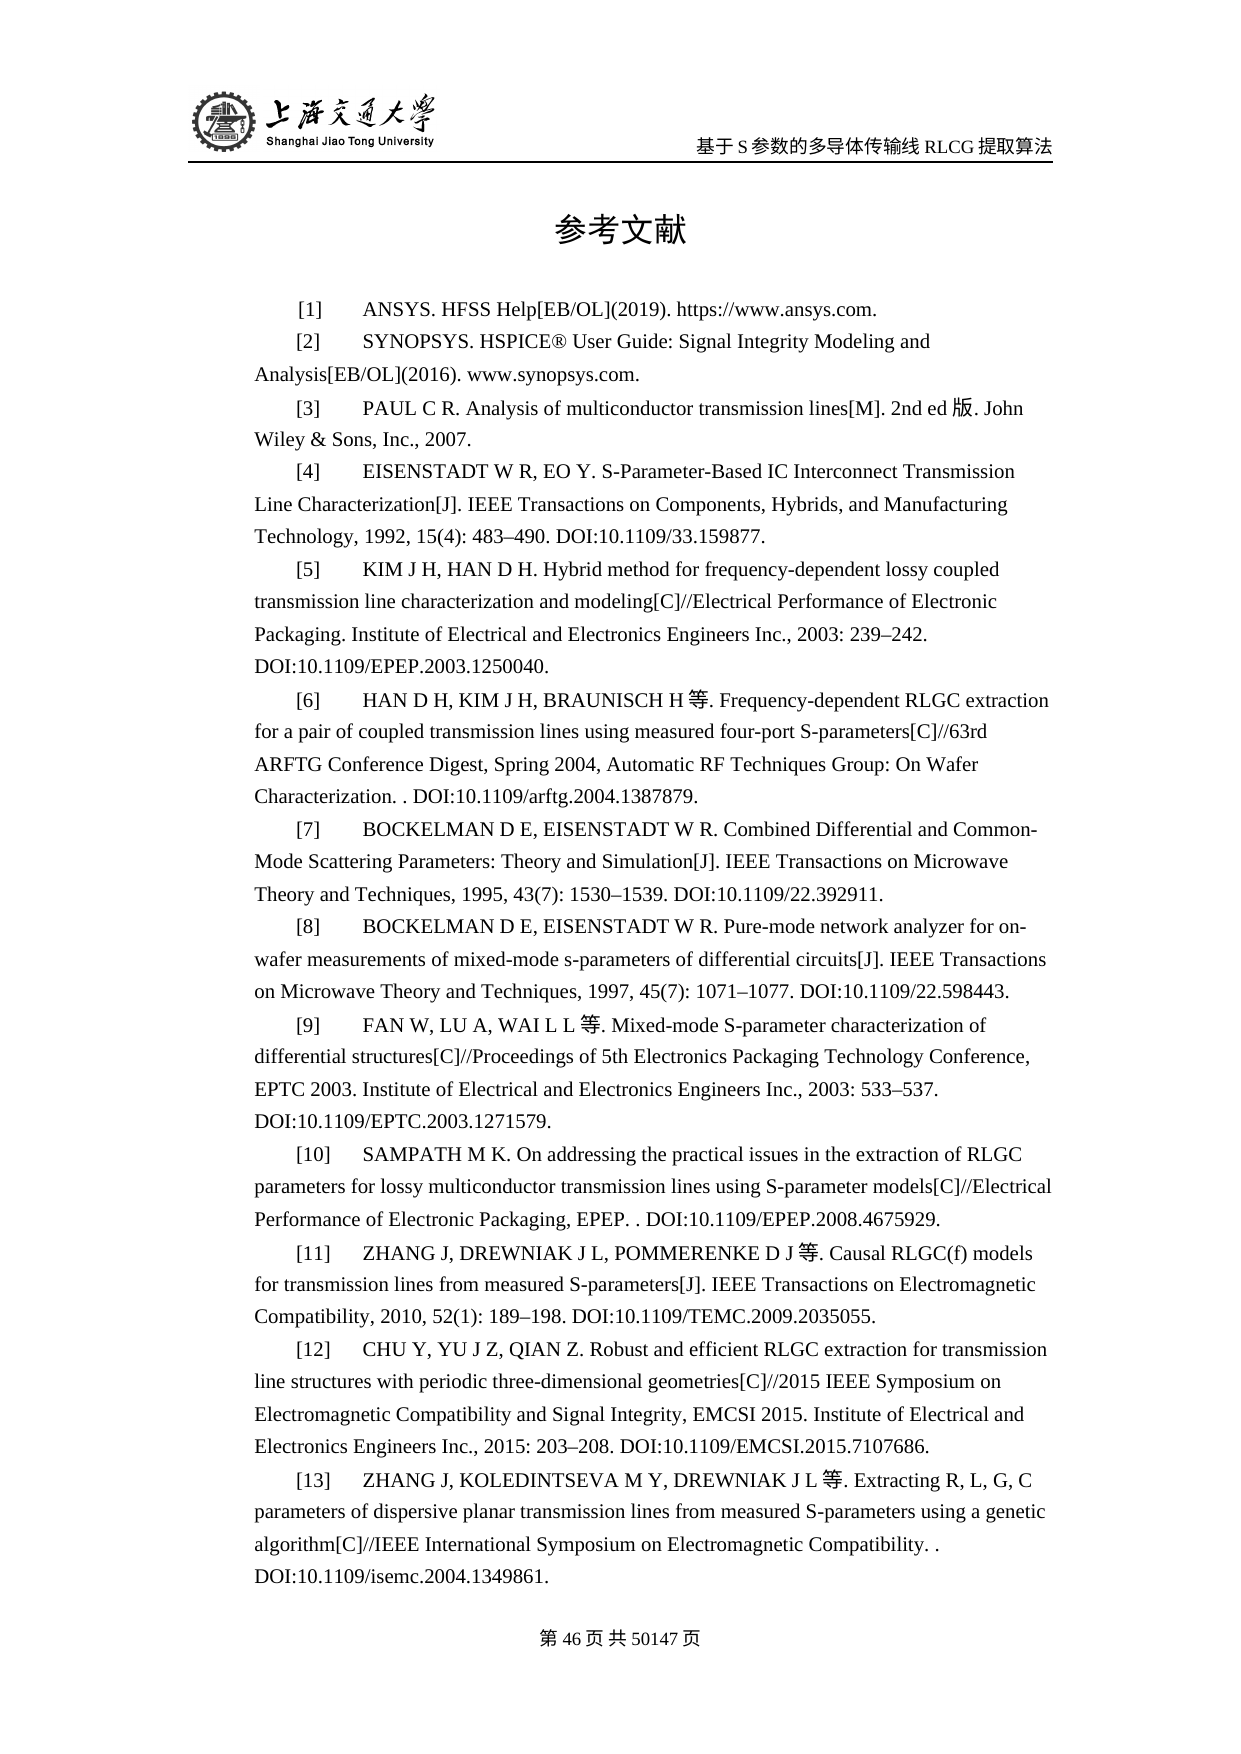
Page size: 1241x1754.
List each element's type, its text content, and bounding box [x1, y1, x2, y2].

text [10] SAMPATH M K. On addressing the practical issues in the extraction of RLGC parameters for lossy multiconductor transmission lines using S-parameter models[C]//Electrical Performance of Electronic Packaging, EPEP. . DOI:10.1109/EPEP.2008.4675929. [254, 1138, 1053, 1235]
text [6] HAN D H, KIM J H, BRAUNISCH H等. Frequency-dependent RLGC extraction for a pair of coupled transmission lines using measured four-port S-parameters[C]//63rd ARFTG Conference Digest, Spring 2004, Automatic RF Techniques Group: On Wafer Characterization. . DOI:10.1109/arftg.2004.1387879. [254, 683, 1053, 813]
text [8] BOCKELMAN D E, EISENSTADT W R. Pure-mode network analyzer for on-wafer measurements of mixed-mode s-parameters of differential circuits[J]. IEEE Transactions on Microwave Theory and Techniques, 1997, 45(7): 1071–1077. DOI:10.1109/22.598443. [254, 910, 1053, 1008]
text [5] KIM J H, HAN D H. Hybrid method for frequency-dependent lossy coupled transmission line characterization and modeling[C]//Electrical Performance of Electronic Packaging. Institute of Electrical and Electronics Engineers Inc., 2003: 239–242. DOI:10.1109/EPEP.2003.1250040. [254, 553, 1053, 683]
text [3] PAUL C R. Analysis of multiconductor transmission lines[M]. 2nd ed 版. John Wiley & Sons, Inc., 2007. [254, 390, 1053, 455]
text [11] ZHANG J, DREWNIAK J L, POMMERENKE D J等. Causal RLGC(f) models for transmission lines from measured S-parameters[J]. IEEE Transactions on Electromagnetic Compatibility, 2010, 52(1): 189–198. DOI:10.1109/TEMC.2009.2035055. [254, 1235, 1053, 1333]
text [7] BOCKELMAN D E, EISENSTADT W R. Combined Differential and Common-Mode Scattering Parameters: Theory and Simulation[J]. IEEE Transactions on Microwave Theory and Techniques, 1995, 43(7): 1530–1539. DOI:10.1109/22.392911. [254, 813, 1053, 910]
text [2] SYNOPSYS. HSPICE® User Guide: Signal Integrity Modeling and Analysis[EB/OL](2016). www.synopsys.com. [254, 325, 1053, 390]
text [4] EISENSTADT W R, EO Y. S-Parameter-Based IC Interconnect Transmission Line Characterization[J]. IEEE Transactions on Components, Hybrids, and Manufacturing Technology, 1992, 15(4): 483–490. DOI:10.1109/33.159877. [254, 455, 1053, 553]
text 参考文献 [187, 195, 1053, 260]
text [13] ZHANG J, KOLEDINTSEVA M Y, DREWNIAK J L等. Extracting R, L, G, C parameters of dispersive planar transmission lines from measured S-parameters using a genetic algorithm[C]//IEEE International Symposium on Electromagnetic Compatibility. . DOI:10.1109/isemc.2004.1349861. [254, 1463, 1053, 1593]
text [9] FAN W, LU A, WAI L L等. Mixed-mode S-parameter characterization of differential structures[C]//Proceedings of 5th Electronics Packaging Technology Conference, EPTC 2003. Institute of Electrical and Electronics Engineers Inc., 2003: 533–537. DOI:10.1109/EPTC.2003.1271579. [254, 1008, 1053, 1138]
text [12] CHU Y, YU J Z, QIAN Z. Robust and efficient RLGC extraction for transmission line structures with periodic three-dimensional geometries[C]//2015 IEEE Symposium on Electromagnetic Compatibility and Signal Integrity, EMCSI 2015. Institute of Electrical and Electronics Engineers Inc., 2015: 203–208. DOI:10.1109/EMCSI.2015.7107686. [254, 1333, 1053, 1463]
text [1] ANSYS. HFSS Help[EB/OL](2019). https://www.ansys.com. [254, 293, 1053, 325]
